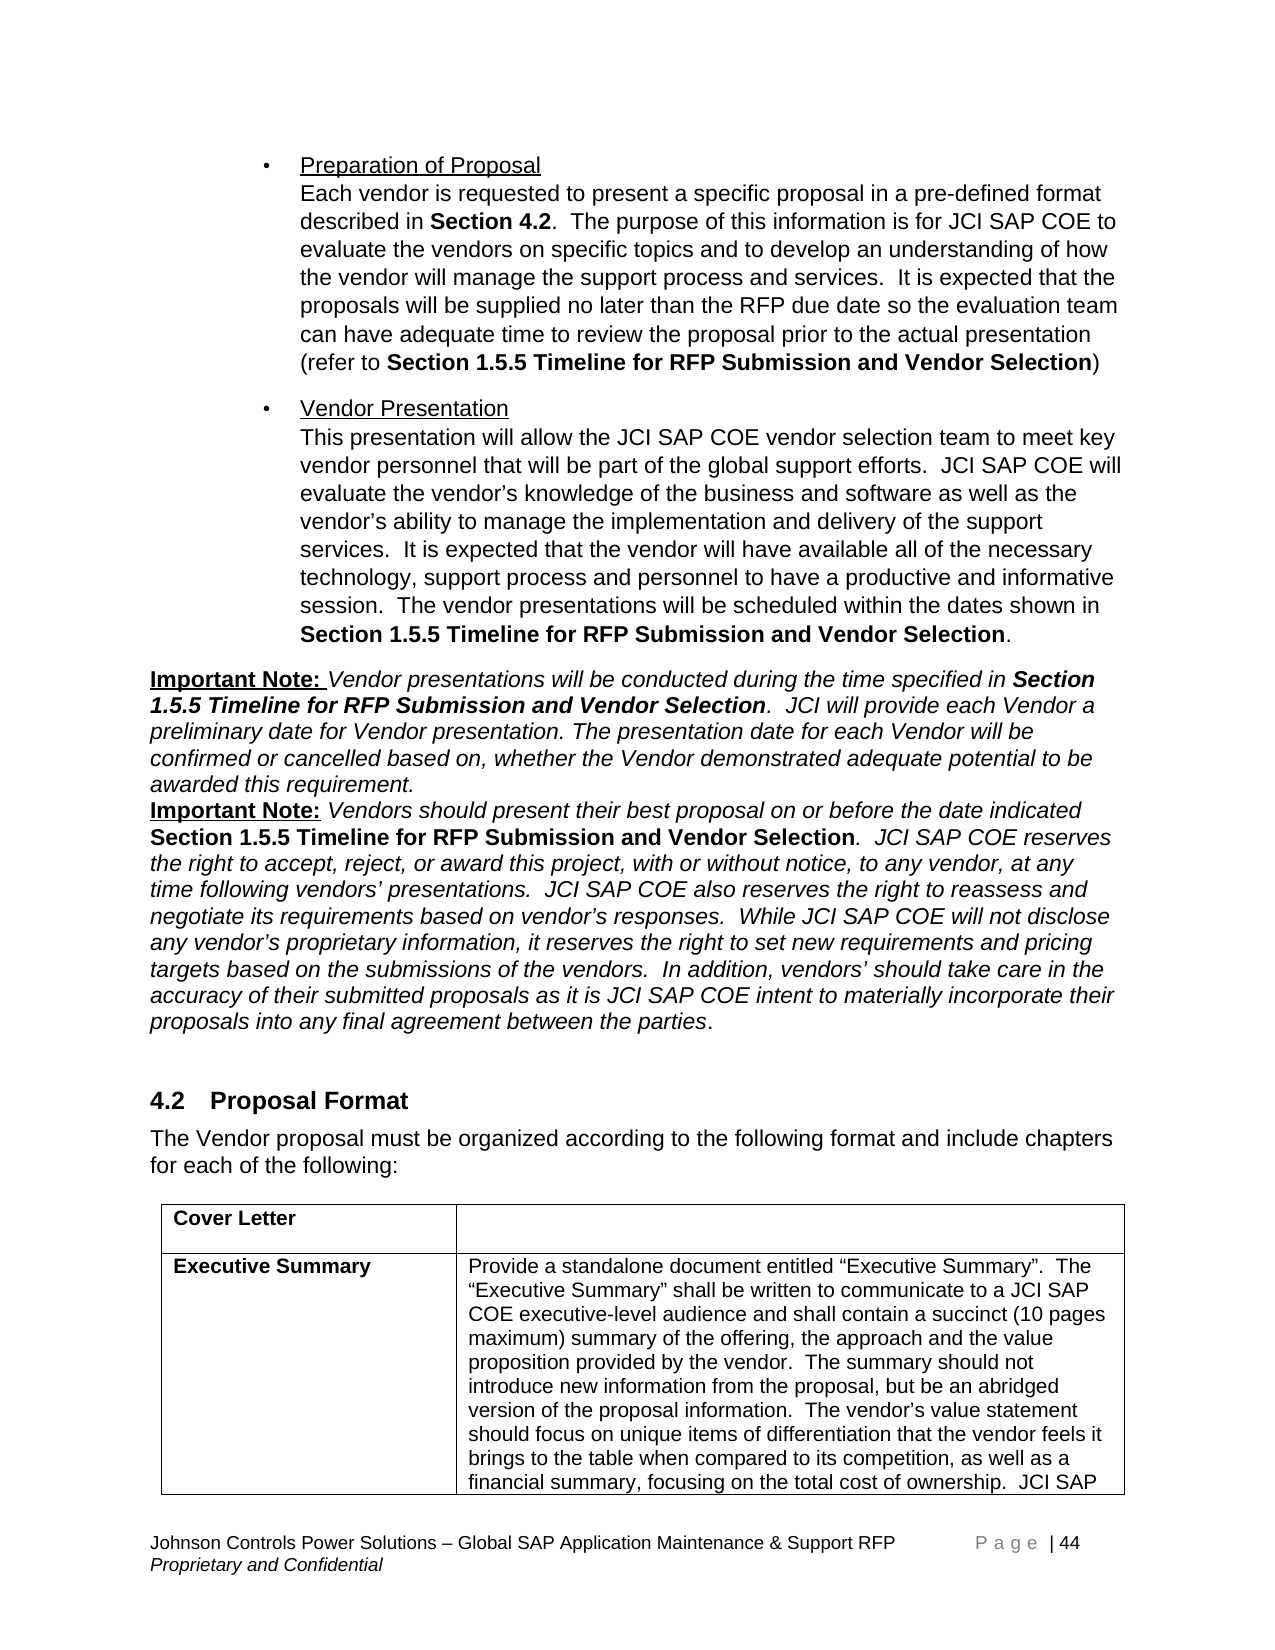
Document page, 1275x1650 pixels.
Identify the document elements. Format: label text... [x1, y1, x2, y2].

text The Vendor proposal must be organized according to the following format and include chapters for each of the following: [150, 1125, 1125, 1178]
list Vendor Presentation This presentation will allow the JCI SAP COE vendor selection team to meet key vendor personnel that will be part of the global support efforts. JCI SAP COE will evaluate the vendor’s knowledge of the business and software as well as the vendor’s ability to manage the implementation and delivery of the support services. It is expected that the vendor will have available all of the necessary technology, support process and personnel to have a productive and informative session. The vendor presentations will be scheduled within the dates shown in Section 1.5.5 Timeline for RFP Submission and Vendor Selection. [262, 394, 1125, 647]
table_header [457, 1205, 1124, 1253]
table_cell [457, 1254, 1124, 1494]
text Important Note: Vendor presentations will be conducted during the time specified in Section 1.5.5 Timeline for RFP Submission and Vendor Selection. JCI will provide each Vendor a preliminary date for Vendor presentation. The presentation date for each Vendor will be confirmed or cancelled based on, whether the Vendor demonstrated adequate potential to be awarded this requirement. [150, 666, 1125, 797]
text Important Note: Vendors should present their best proposal on or before the date indicated Section 1.5.5 Timeline for RFP Submission and Vendor Selection. JCI SAP COE reserves the right to accept, reject, or award this project, with or without notice, to any vendor, at any time following vendors’ presentations. JCI SAP COE also reserves the right to reassess and negotiate its requirements based on vendor’s responses. While JCI SAP COE will not disclose any vendor’s proprietary information, it reserves the right to set new requirements and pricing targets based on the submissions of the vendors. In addition, vendors’ should take care in the accuracy of their submitted proposals as it is JCI SAP COE intent to materially incorporate their proposals into any final agreement between the parties. [150, 797, 1125, 1034]
table_cell Executive Summary [162, 1254, 456, 1494]
table_header Cover Letter [162, 1205, 456, 1253]
list Preparation of Proposal Each vendor is requested to present a specific proposal in a pre-defined format described in Section 4.2. The purpose of this information is for JCI SAP COE to evaluate the vendors on specific topics and to develop an understanding of how the vendor will manage the support process and services. It is expected that the proposals will be supplied no later than the RFP due date so the evaluation team can have adequate time to review the proposal prior to the actual presentation (refer to Section 1.5.5 Timeline for RFP Submission and Vendor Selection) [262, 150, 1125, 375]
subtitle Proposal Format [150, 1086, 1125, 1115]
